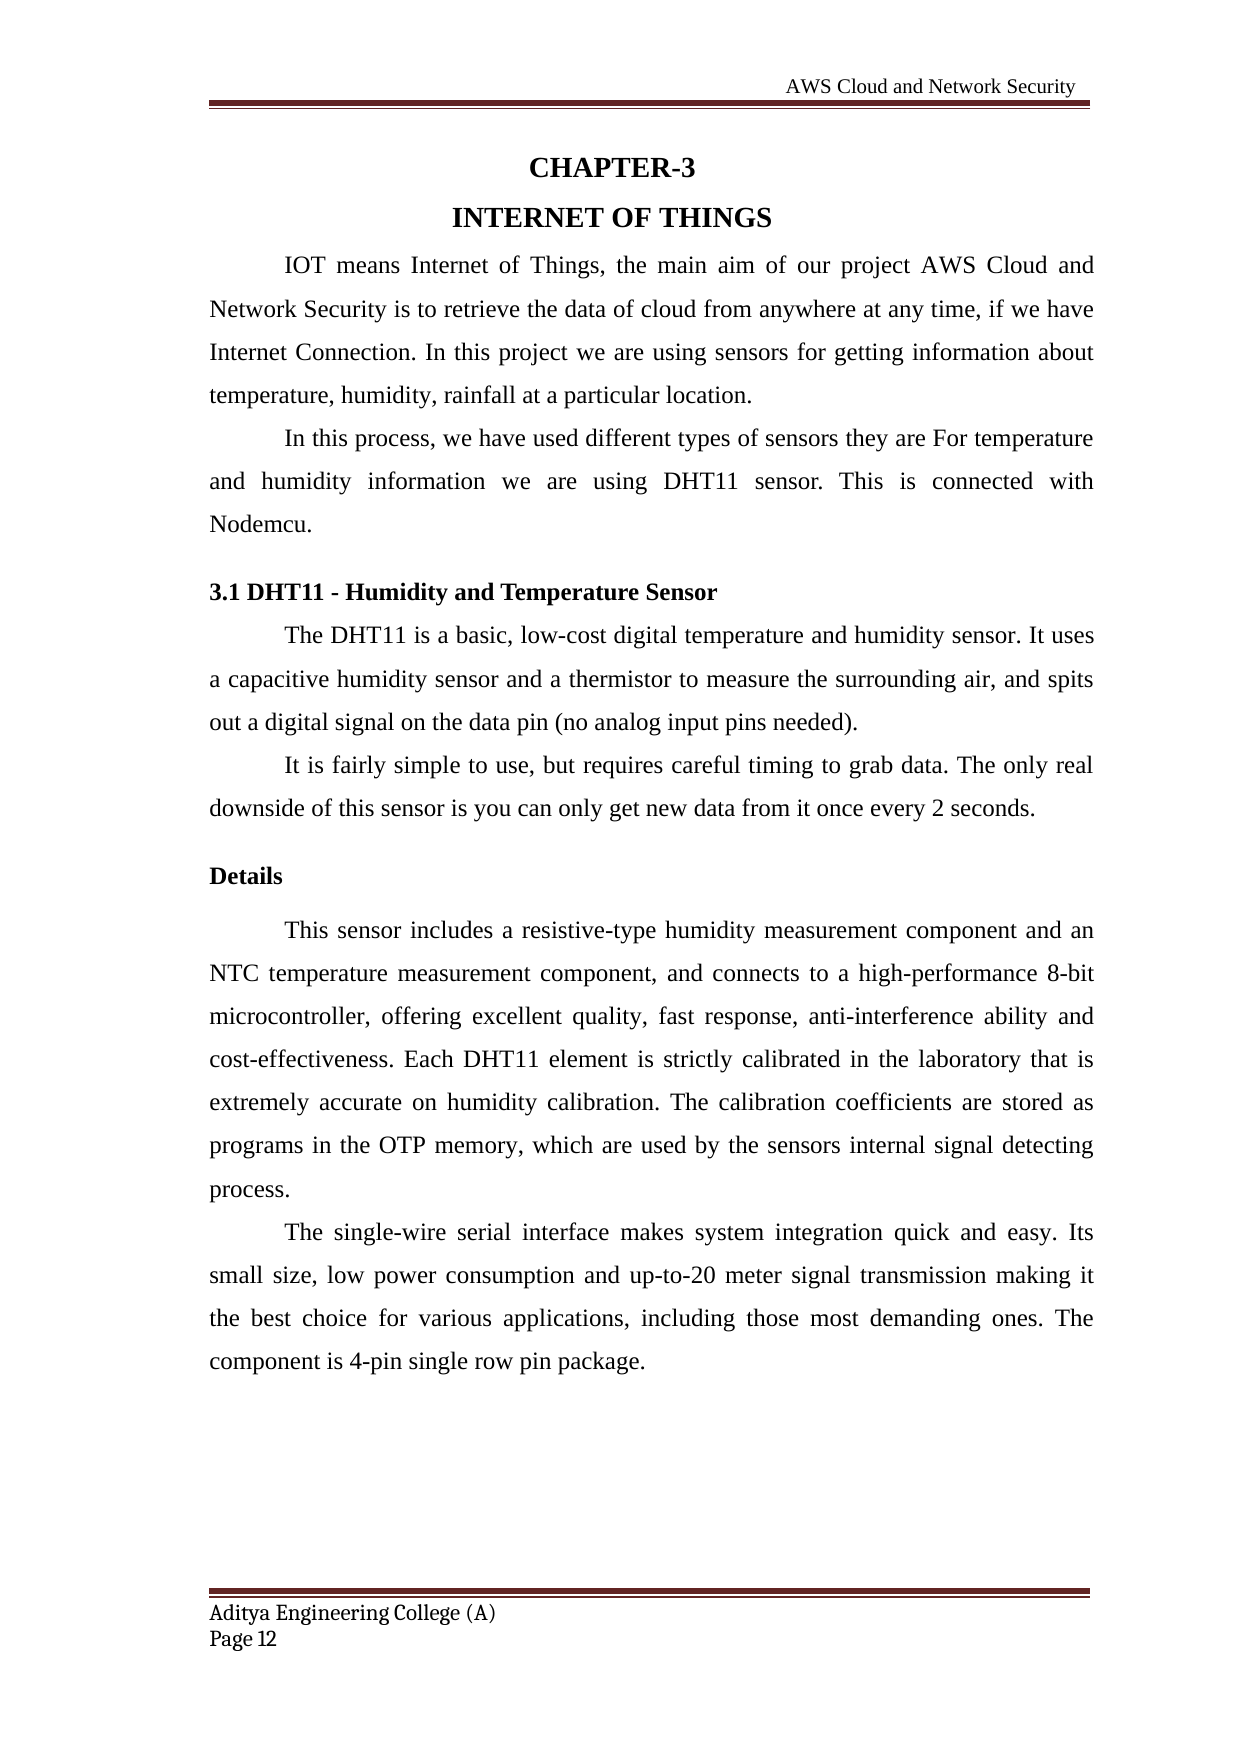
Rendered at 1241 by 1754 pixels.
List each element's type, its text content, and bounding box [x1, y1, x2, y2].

subtitle In this process, we have used different types of sensors they are For temperature and humidity information we are using DHT11 sensor. This is connected with Nodemcu. [209, 423, 1095, 538]
text It is fairly simple to use, but requires careful timing to grab data. The only real downside of this sensor is you can only get new data from it once every 2 seconds. [209, 750, 1095, 822]
text CHAPTER-3 [209, 150, 1015, 183]
text This sensor includes a resistive-type humidity measurement component and an NTC temperature measurement component, and connects to a high-performance 8-bit microcontroller, offering excellent quality, fast response, anti-interference ability and cost-effectiveness. Each DHT11 element is strictly calibrated in the laboratory that is extremely accurate on humidity calibration. The calibration coefficients are stored as programs in the OTP memory, which are used by the sensors internal signal detecting process. [209, 915, 1095, 1202]
subtitle Details [209, 861, 1095, 890]
text IOT means Internet of Things, the main aim of our project AWS Cloud and Network Security is to retrieve the data of cloud from anywhere at any time, if we have Internet Connection. In this project we are using sensors for getting information about temperature, humidity, rainfall at a particular location. [209, 251, 1095, 409]
text The DHT11 is a basic, low-cost digital temperature and humidity sensor. It uses a capacitive humidity sensor and a thermistor to measure the surrounding air, and spits out a digital signal on the data pin (no analog input pins needed). [209, 621, 1095, 736]
text INTERNET OF THINGS [209, 200, 1015, 234]
subtitle 3.1 DHT11 - Humidity and Temperature Sensor [209, 577, 1095, 606]
text The single-wire serial interface makes system integration quick and easy. Its small size, low power consumption and up-to-20 meter signal transmission making it the best choice for various applications, including those most demanding ones. The component is 4-pin single row pin package. [209, 1217, 1095, 1375]
